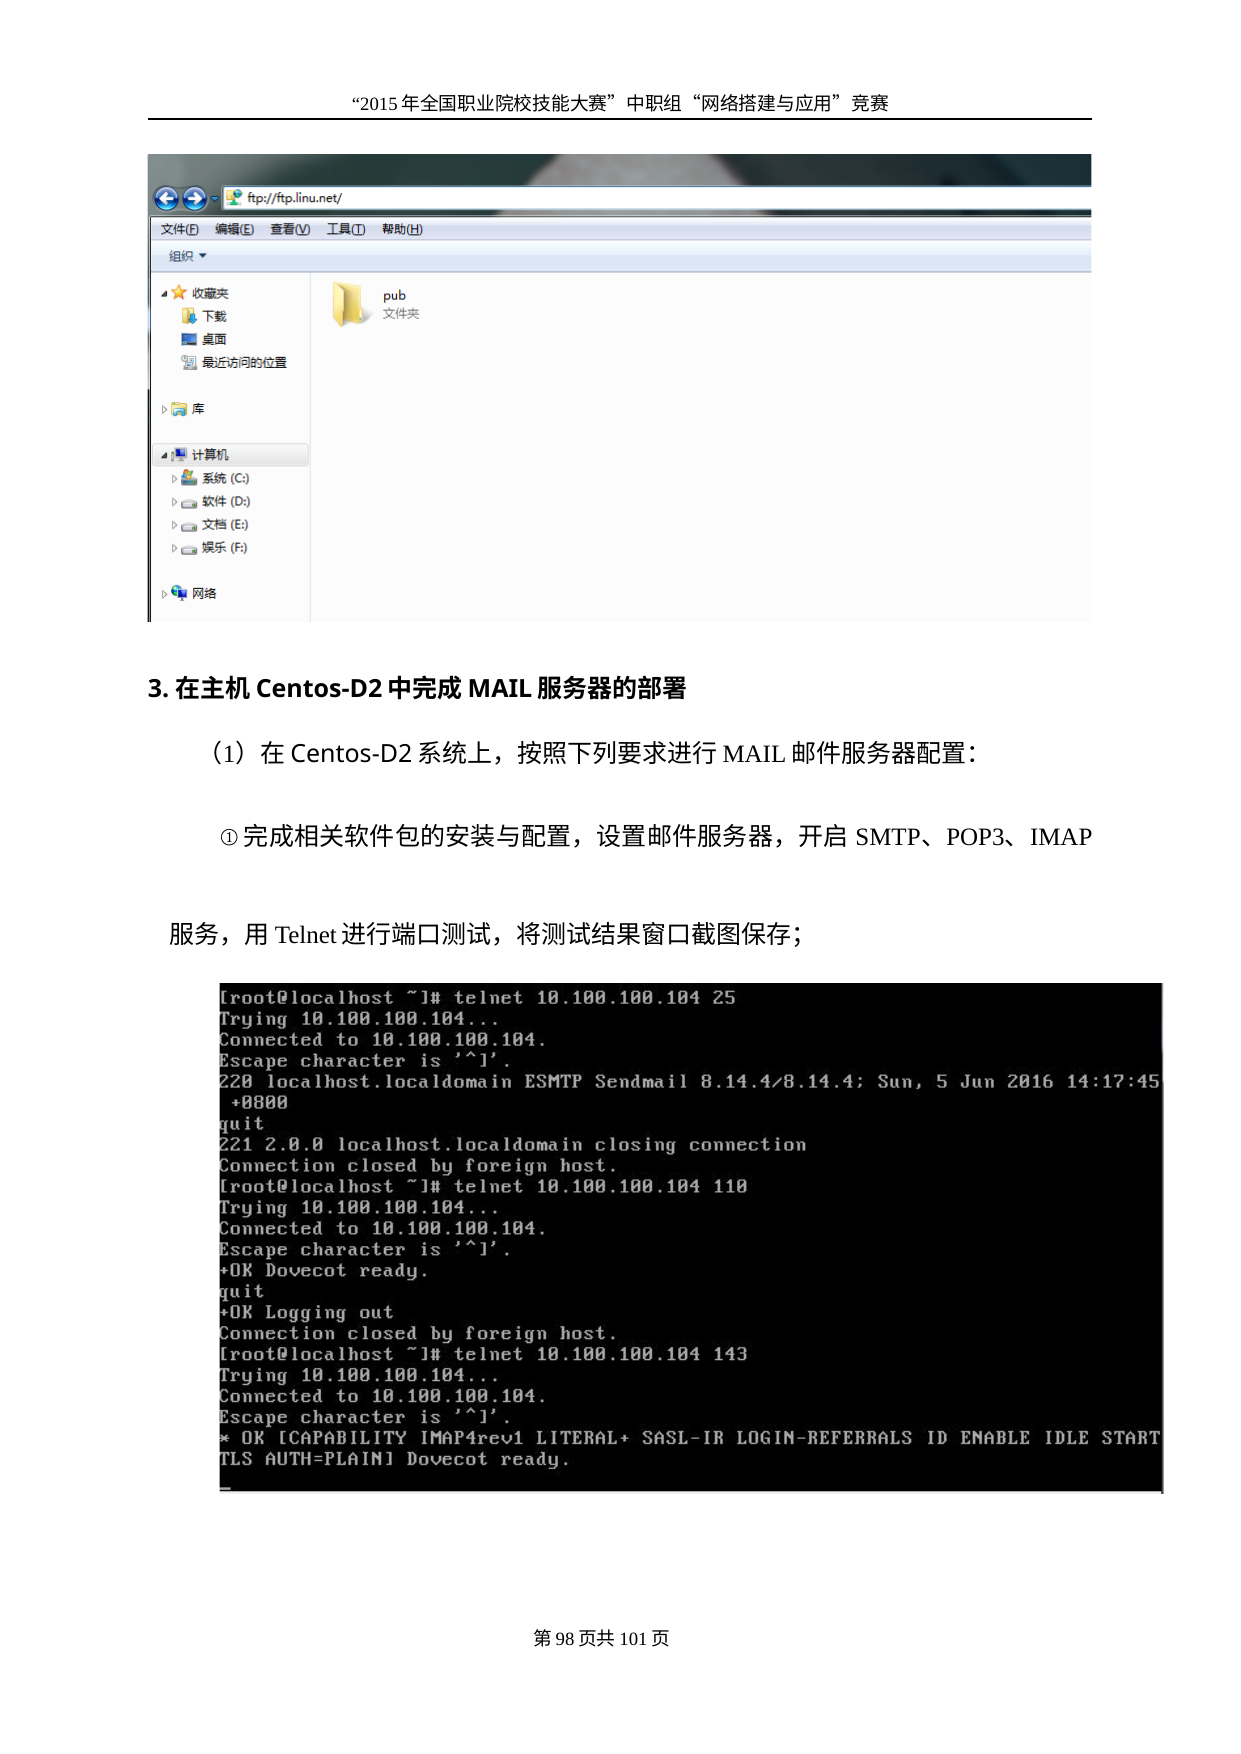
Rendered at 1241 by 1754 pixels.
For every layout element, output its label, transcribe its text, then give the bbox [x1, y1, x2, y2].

picture [147, 154, 1092, 622]
text 3. 在主机Centos-D2中完成MAIL服务器的部署 [148, 654, 1092, 719]
text ①完成相关软件包的安装与配置，设置邮件服务器，开启SMTP、POP3、IMAP服务，用Telnet进行端口测试，将测试结果窗口截图保存； [169, 802, 1092, 965]
picture [219, 983, 1164, 1494]
text （1）在Centos-D2系统上，按照下列要求进行MAIL邮件服务器配置： [148, 719, 1092, 784]
